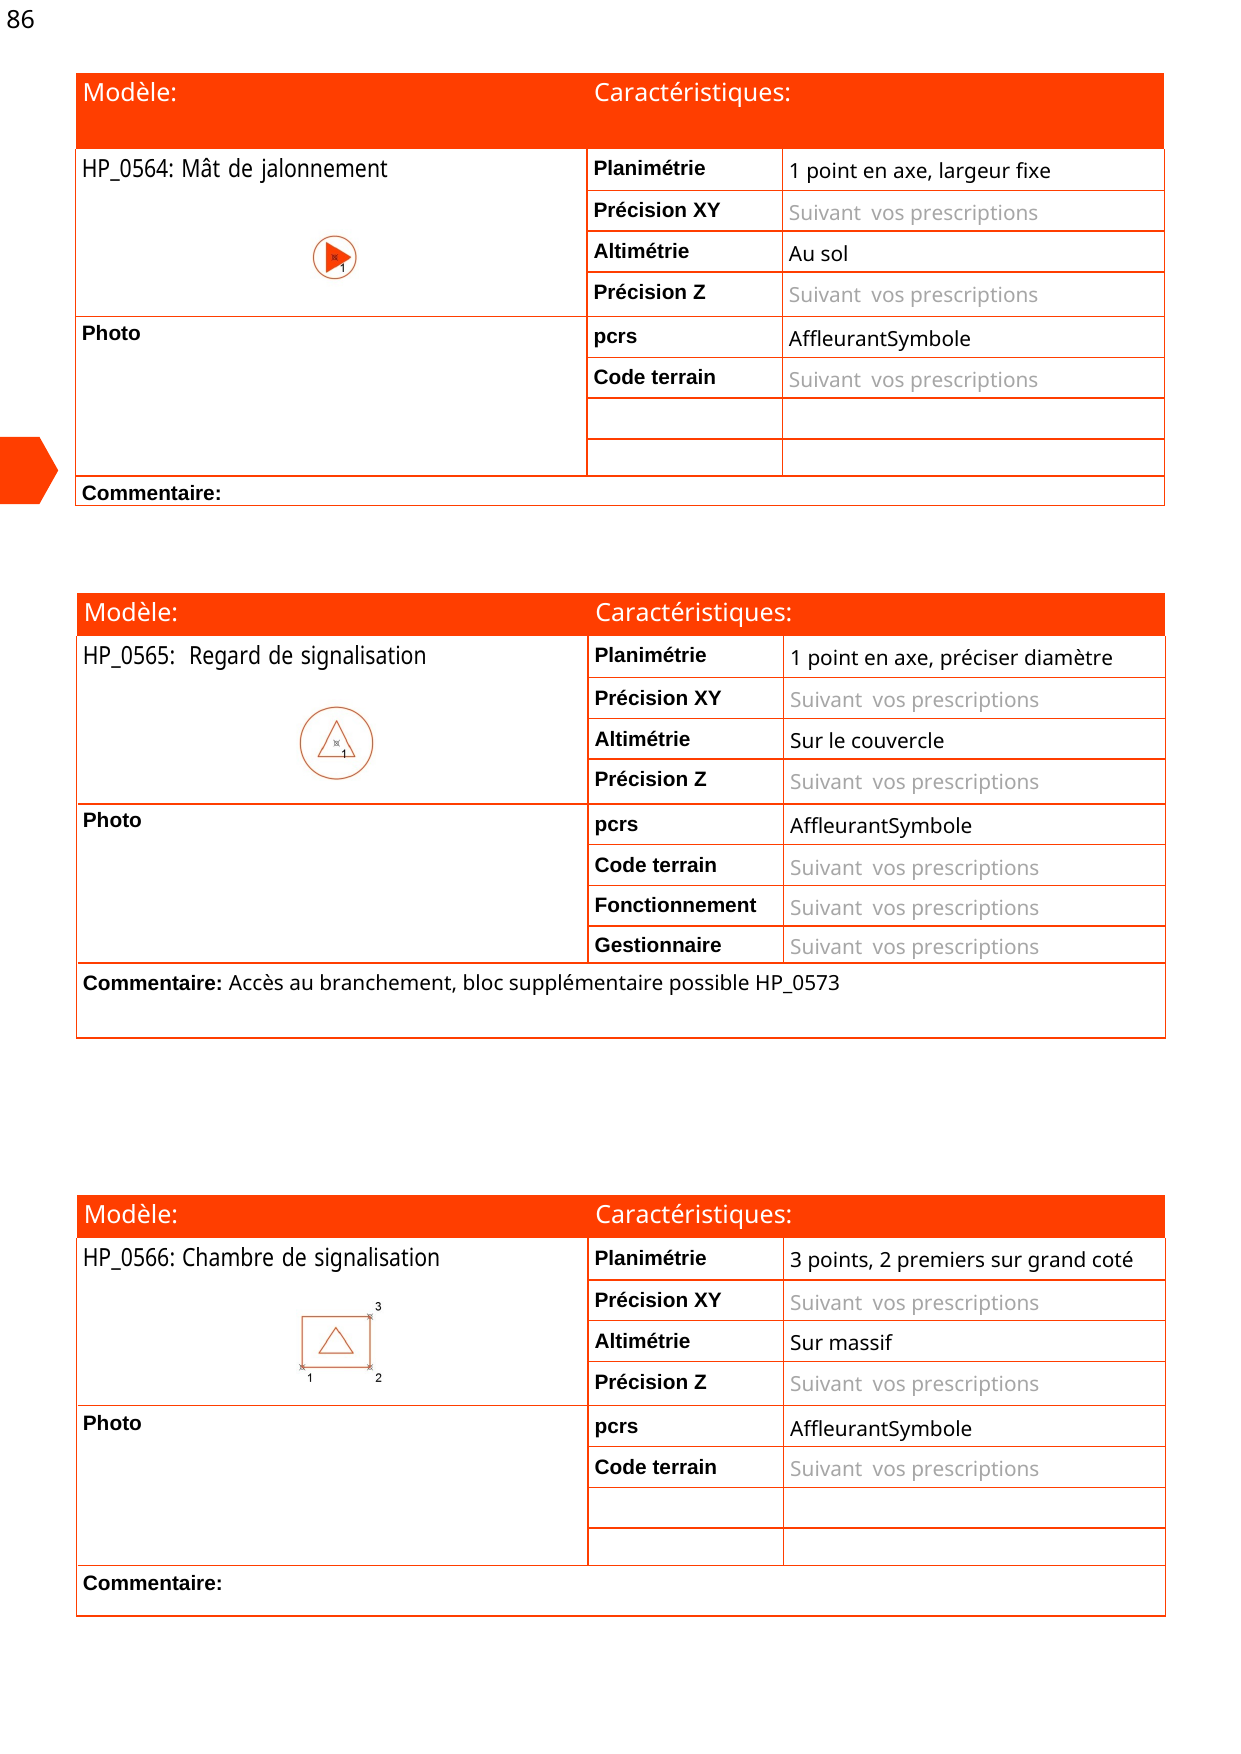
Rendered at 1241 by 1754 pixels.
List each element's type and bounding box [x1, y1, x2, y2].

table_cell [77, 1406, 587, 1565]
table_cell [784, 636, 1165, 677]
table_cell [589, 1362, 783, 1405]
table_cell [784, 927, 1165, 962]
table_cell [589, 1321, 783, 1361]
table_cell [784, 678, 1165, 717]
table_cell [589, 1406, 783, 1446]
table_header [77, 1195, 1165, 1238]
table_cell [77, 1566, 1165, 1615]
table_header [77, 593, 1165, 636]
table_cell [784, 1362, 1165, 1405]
picture [296, 699, 377, 781]
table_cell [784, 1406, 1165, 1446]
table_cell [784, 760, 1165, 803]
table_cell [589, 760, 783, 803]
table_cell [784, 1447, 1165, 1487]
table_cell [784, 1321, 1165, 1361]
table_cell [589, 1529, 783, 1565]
picture [296, 1301, 384, 1382]
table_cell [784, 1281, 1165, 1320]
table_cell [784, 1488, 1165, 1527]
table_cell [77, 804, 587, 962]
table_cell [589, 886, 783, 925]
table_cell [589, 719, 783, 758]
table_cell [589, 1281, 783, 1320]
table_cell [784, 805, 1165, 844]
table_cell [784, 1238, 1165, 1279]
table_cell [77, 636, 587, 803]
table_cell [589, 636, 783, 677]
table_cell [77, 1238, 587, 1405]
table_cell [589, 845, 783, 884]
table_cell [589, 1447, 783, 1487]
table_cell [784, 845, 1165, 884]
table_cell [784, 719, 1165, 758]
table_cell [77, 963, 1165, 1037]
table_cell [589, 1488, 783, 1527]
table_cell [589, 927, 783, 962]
picture [310, 229, 360, 287]
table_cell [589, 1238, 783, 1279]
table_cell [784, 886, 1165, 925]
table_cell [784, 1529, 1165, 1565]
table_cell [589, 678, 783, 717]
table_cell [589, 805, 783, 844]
